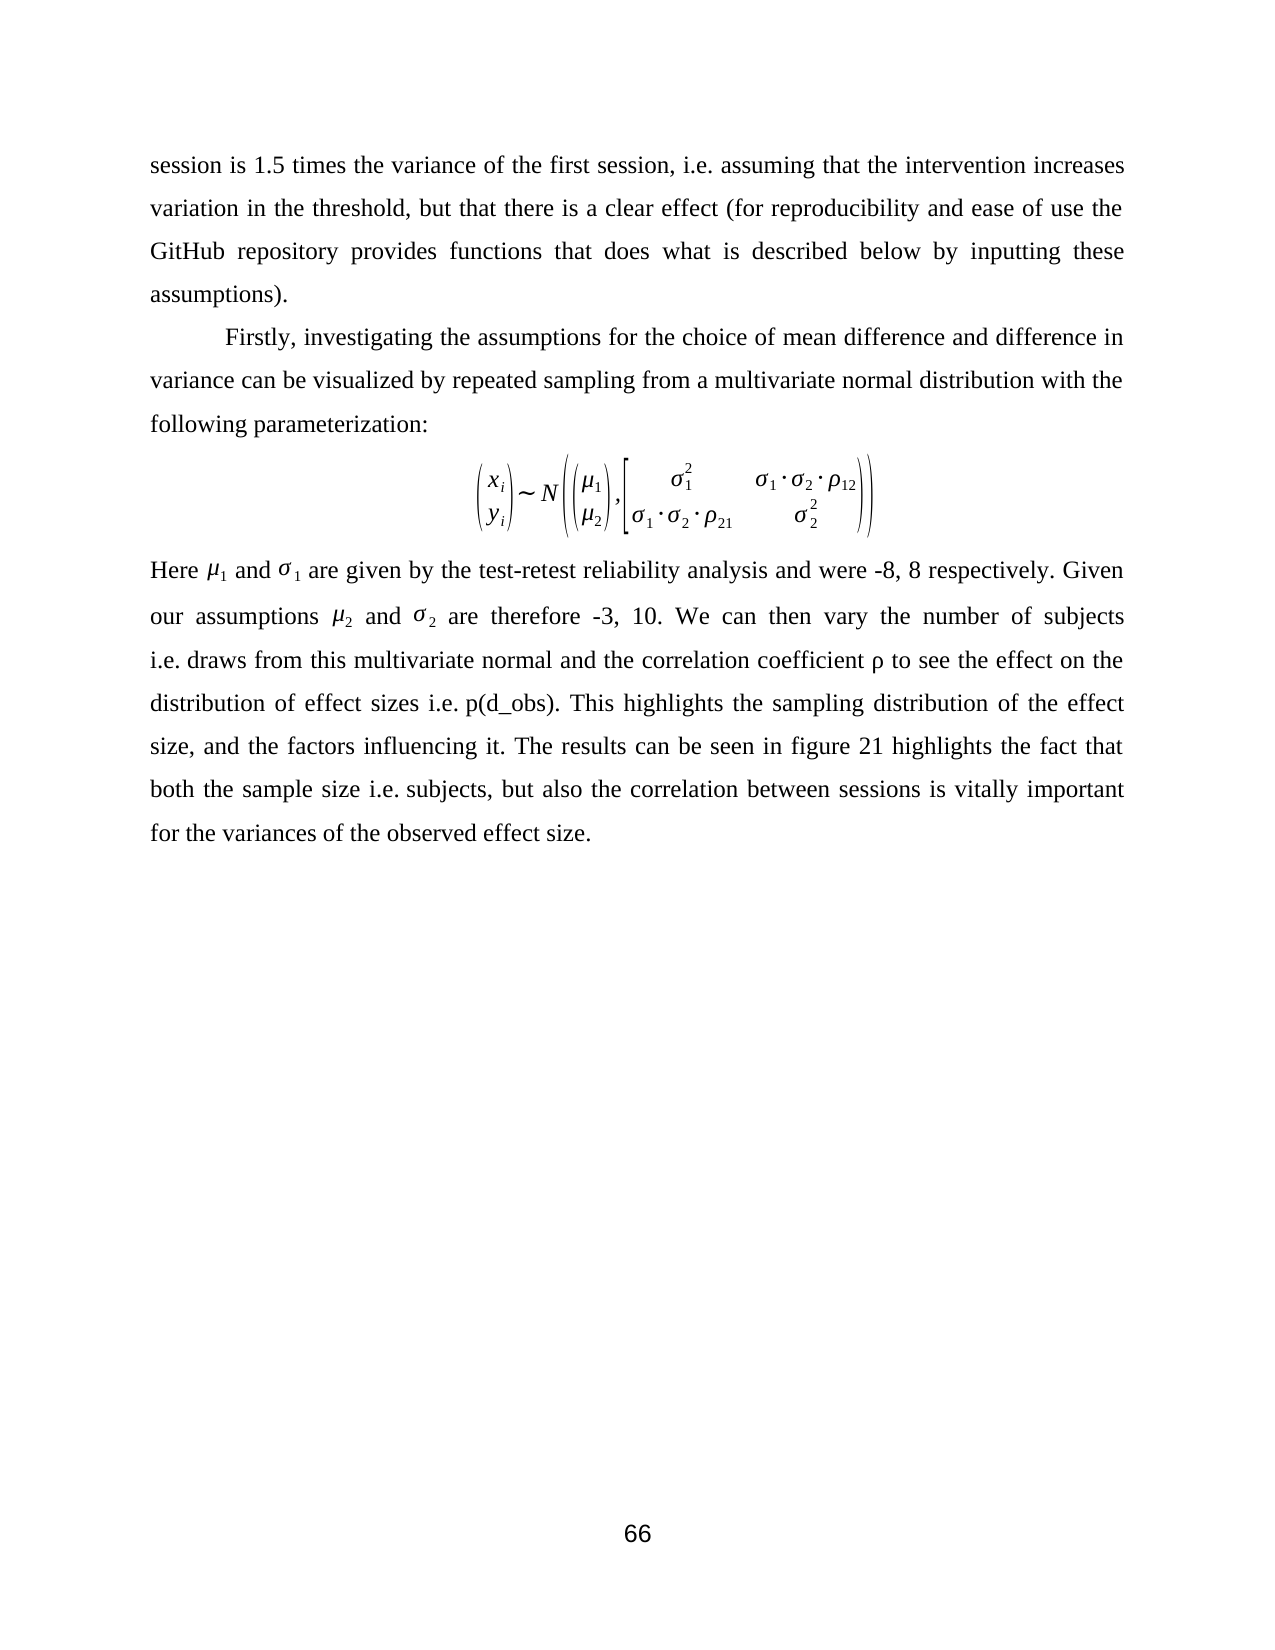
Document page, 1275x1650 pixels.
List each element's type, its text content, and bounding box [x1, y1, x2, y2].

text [150, 150, 1125, 308]
text Firstly, investigating the assumptions for the choice of mean difference and difference in variance can be visualized by repeated sampling from a multivariate normal distribution with the following parameterization: [150, 322, 1125, 437]
text Here and are given by the test-retest reliability analysis and were -8, 8 respectively. Given our assumptions and are therefore -3, 10. We can then vary the number of subjects i.e. draws from this multivariate normal and the correlation coefficient ρ to see the effect on the distribution of effect sizes i.e. p(d_obs). This highlights the sampling distribution of the effect size, and the factors influencing it. The results can be seen in figure 21 highlights the fact that both the sample size i.e. subjects, but also the correlation between sessions is vitally important for the variances of the observed effect size. [150, 554, 1125, 846]
